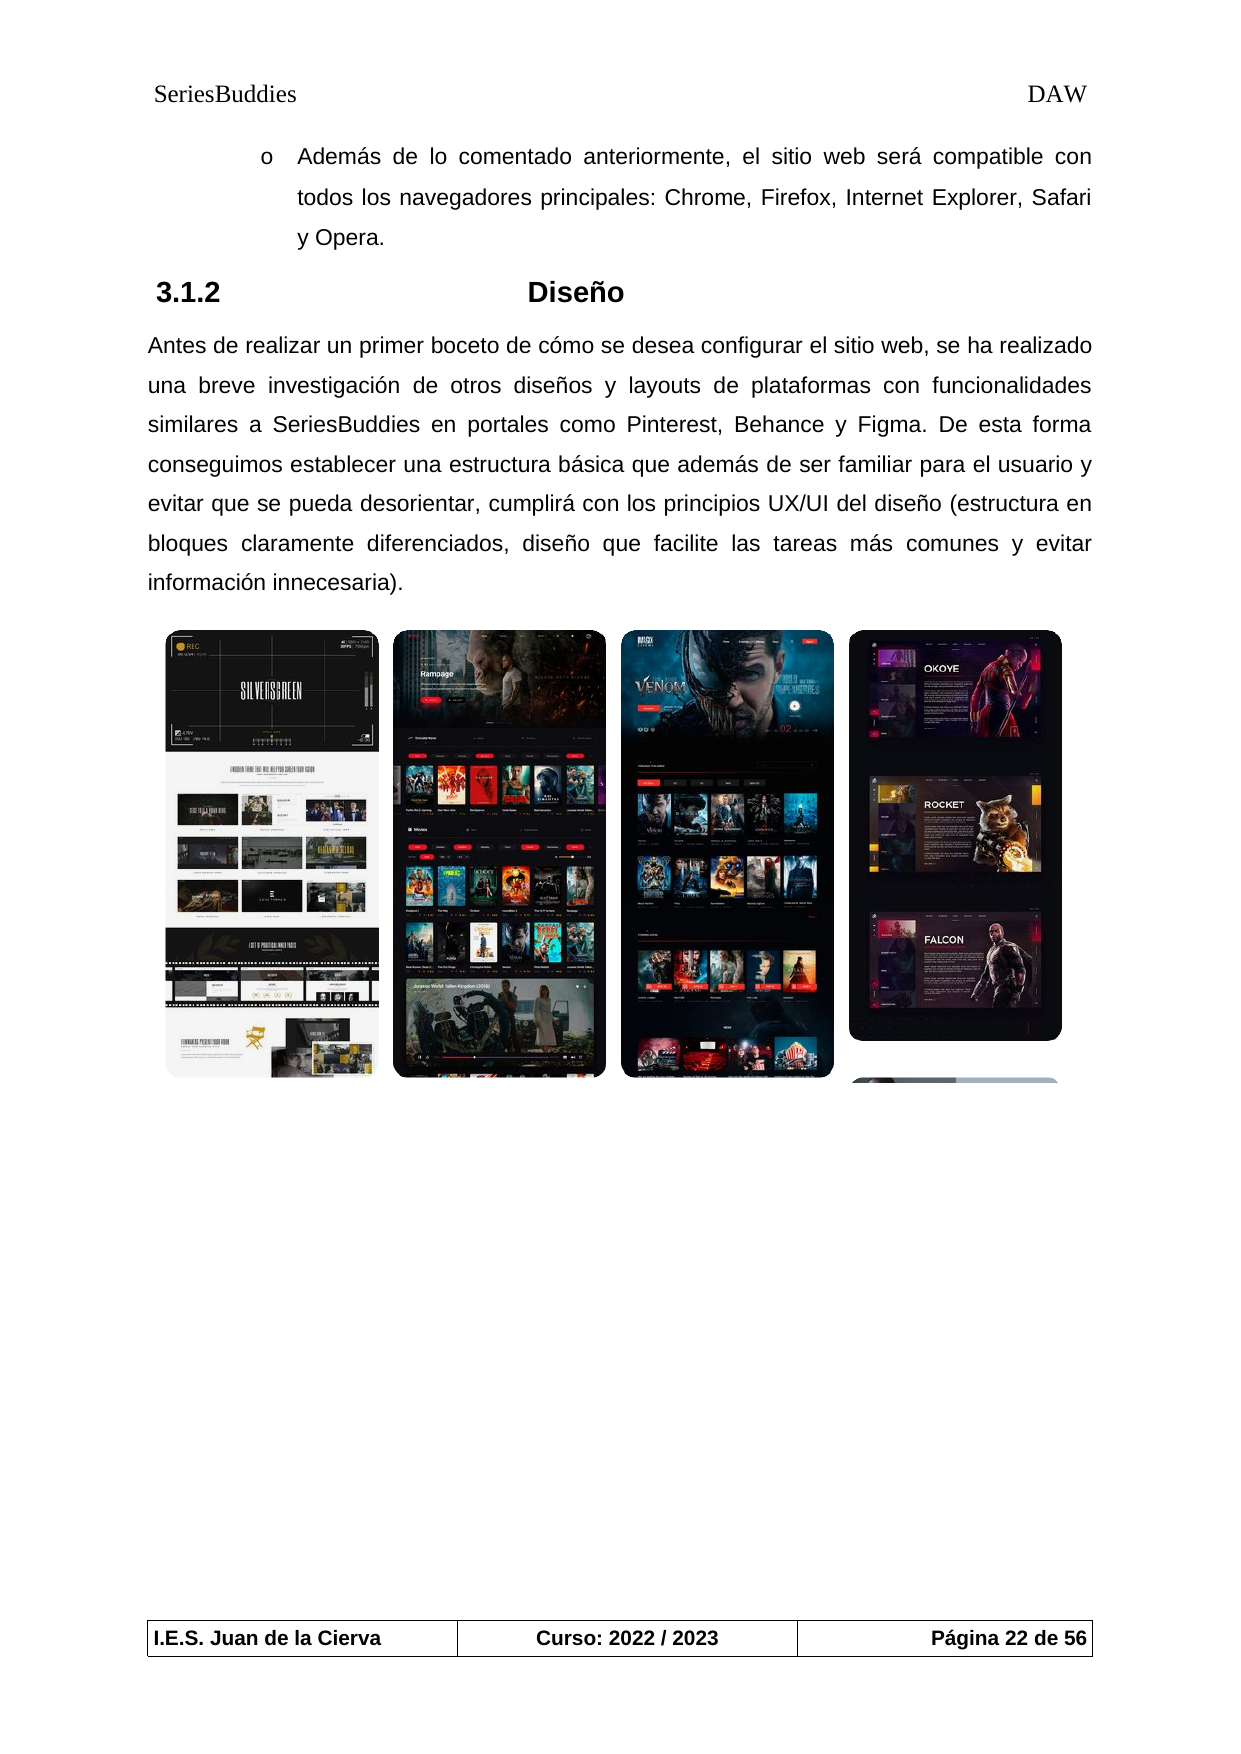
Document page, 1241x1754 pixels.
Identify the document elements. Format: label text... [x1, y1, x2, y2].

picture [147, 620, 1073, 1083]
text Antes de realizar un primer boceto de cómo se desea configurar el sitio web, se ha realizado una breve investigación de otros diseños y layouts de plataformas con funcionalidades similares a SeriesBuddies en portales como Pinterest, Behance y Figma. De esta forma conseguimos establecer una estructura básica que además de ser familiar para el usuario y evitar que se pueda desorientar, cumplirá con los principios UX/UI del diseño (estructura en bloques claramente diferenciados, diseño que facilite las tareas más comunes y evitar información innecesaria). [148, 332, 1093, 595]
list Además de lo comentado anteriormente, el sitio web será compatible con todos los navegadores principales: Chrome, Firefox, Internet Explorer, Safari y Opera. [260, 143, 1093, 250]
subtitle Diseño [148, 275, 1093, 308]
